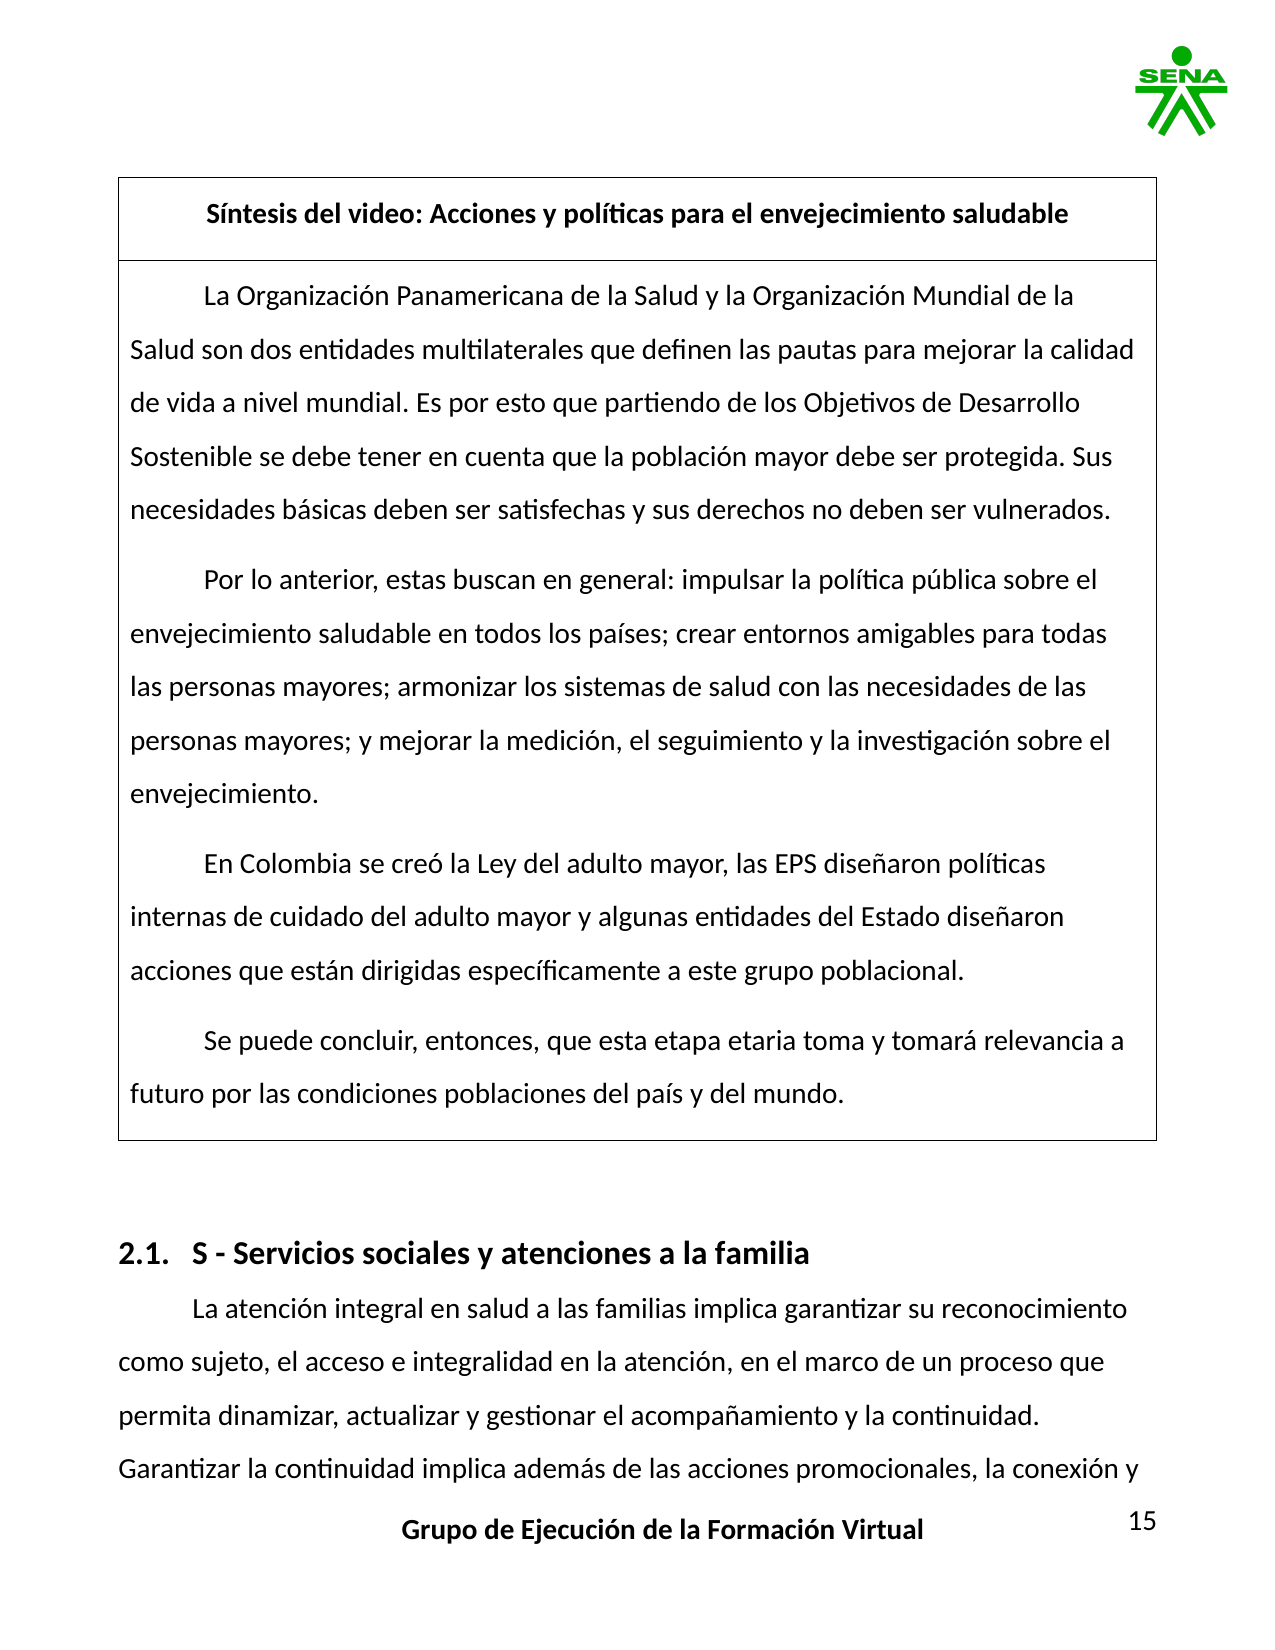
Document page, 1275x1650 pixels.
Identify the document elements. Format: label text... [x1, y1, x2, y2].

table_cell La Organización Panamericana de la Salud y la Organización Mundial de la Salud son dos entidades multilaterales que definen las pautas para mejorar la calidad de vida a nivel mundial. Es por esto que partiendo de los Objetivos de Desarrollo Sostenible se debe tener en cuenta que la población mayor debe ser protegida. Sus necesidades básicas deben ser satisfechas y sus derechos no deben ser vulnerados. Por lo anterior, estas buscan en general: impulsar la política pública sobre el envejecimiento saludable en todos los países; crear entornos amigables para todas las personas mayores; armonizar los sistemas de salud con las necesidades de las personas mayores; y mejorar la medición, el seguimiento y la investigación sobre el envejecimiento. En Colombia se creó la Ley del adulto mayor, las EPS diseñaron políticas internas de cuidado del adulto mayor y algunas entidades del Estado diseñaron acciones que están dirigidas específicamente a este grupo poblacional. Se puede concluir, entonces, que esta etapa etaria toma y tomará relevancia a futuro por las condiciones poblaciones del país y del mundo. [119, 261, 1156, 1140]
subtitle S - Servicios sociales y atenciones a la familia [118, 1232, 1157, 1273]
table_header Síntesis del video: Acciones y políticas para el envejecimiento saludable [119, 178, 1156, 260]
picture [1135, 46, 1228, 136]
